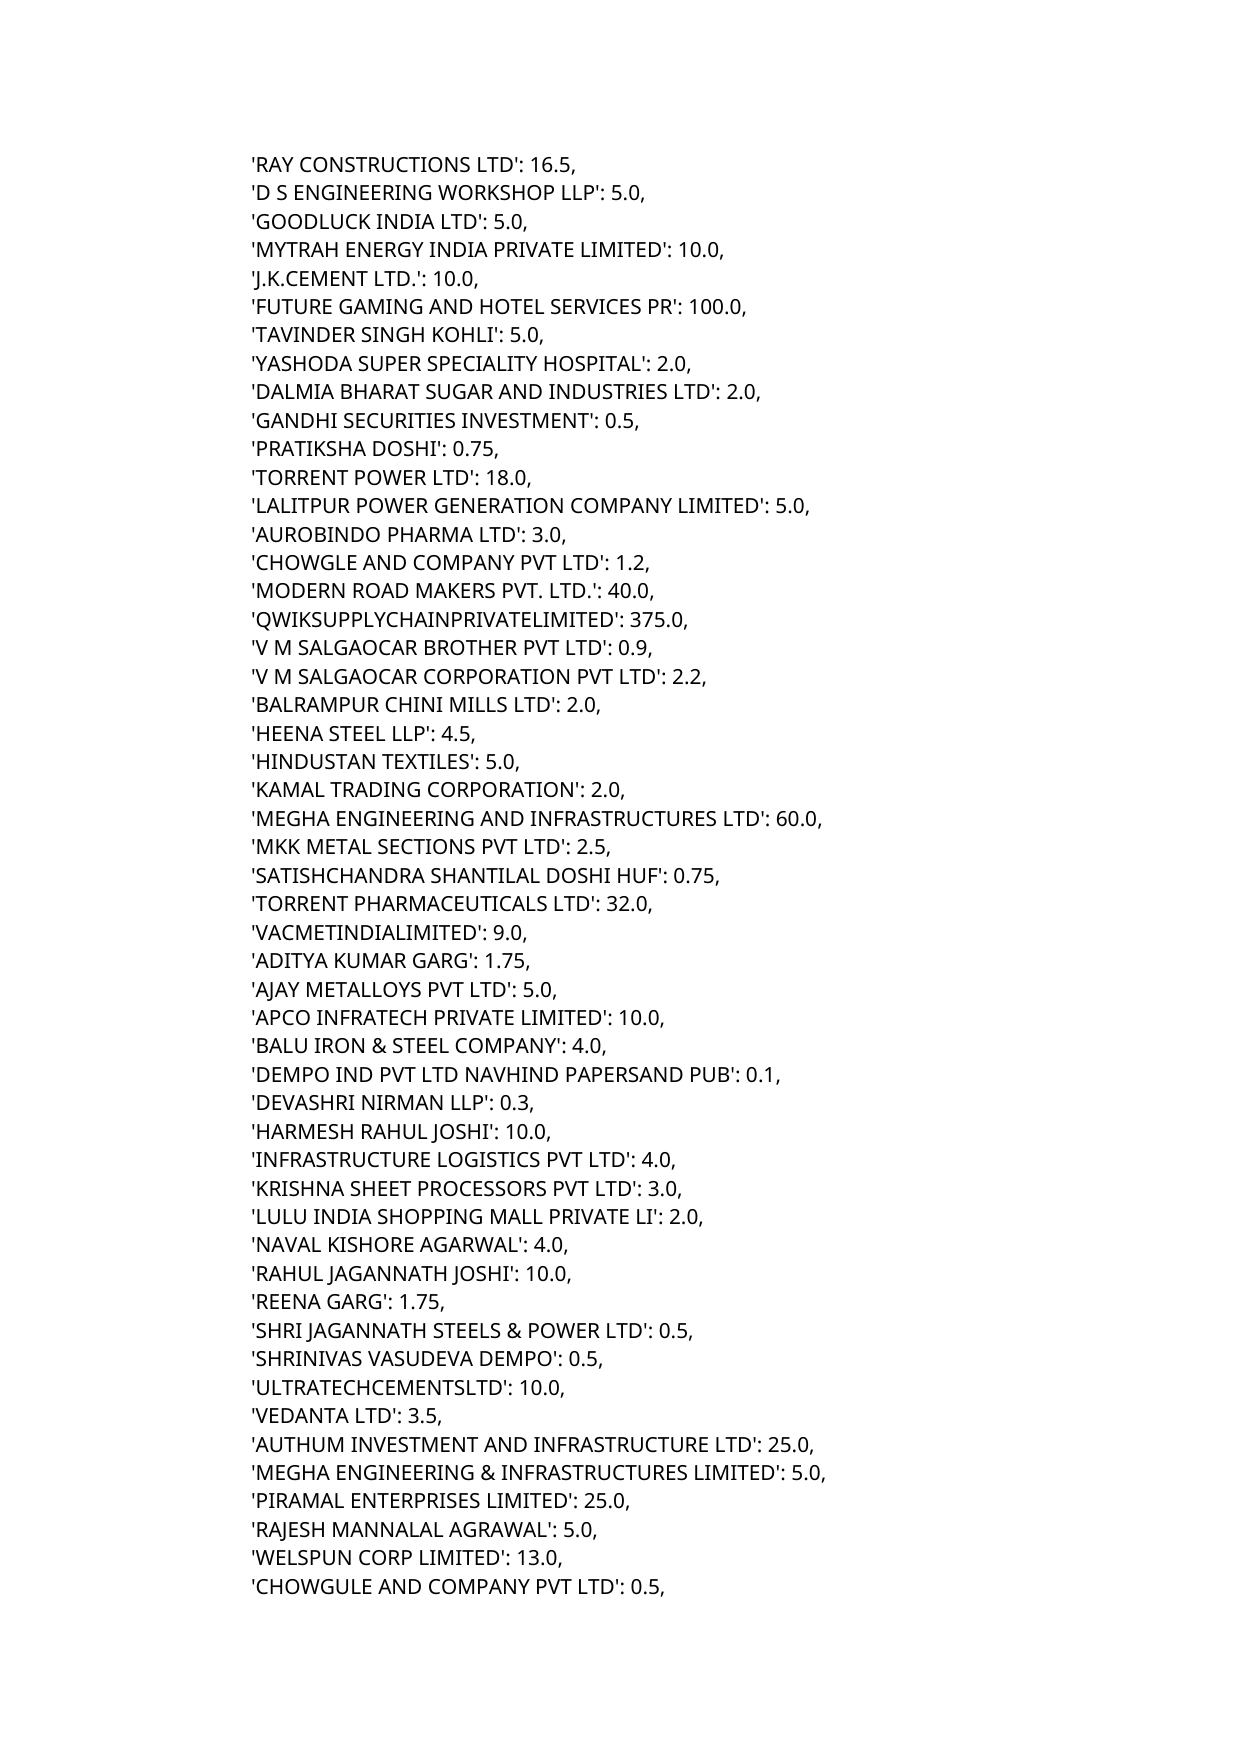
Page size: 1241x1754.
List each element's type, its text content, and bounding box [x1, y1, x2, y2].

text 'HEENA STEEL LLP': 4.5, [245, 719, 1090, 747]
text 'TAVINDER SINGH KOHLI': 5.0, [245, 321, 1090, 349]
text 'AUTHUM INVESTMENT AND INFRASTRUCTURE LTD': 25.0, [245, 1430, 1090, 1458]
text 'MKK METAL SECTIONS PVT LTD': 2.5, [245, 832, 1090, 861]
text 'BALU IRON & STEEL COMPANY': 4.0, [245, 1032, 1090, 1060]
text 'TORRENT POWER LTD': 18.0, [245, 463, 1090, 491]
text 'SHRINIVAS VASUDEVA DEMPO': 0.5, [245, 1344, 1090, 1373]
text 'D S ENGINEERING WORKSHOP LLP': 5.0, [245, 178, 1090, 207]
text 'TORRENT PHARMACEUTICALS LTD': 32.0, [245, 889, 1090, 918]
text 'MEGHA ENGINEERING AND INFRASTRUCTURES LTD': 60.0, [245, 804, 1090, 832]
text 'AJAY METALLOYS PVT LTD': 5.0, [245, 975, 1090, 1003]
text 'ADITYA KUMAR GARG': 1.75, [245, 946, 1090, 975]
text 'CHOWGULE AND COMPANY PVT LTD': 0.5, [245, 1572, 1090, 1600]
text 'QWIKSUPPLYCHAINPRIVATELIMITED': 375.0, [245, 605, 1090, 633]
text 'PIRAMAL ENTERPRISES LIMITED': 25.0, [245, 1487, 1090, 1515]
text 'AUROBINDO PHARMA LTD': 3.0, [245, 520, 1090, 548]
text 'APCO INFRATECH PRIVATE LIMITED': 10.0, [245, 1003, 1090, 1032]
text 'KAMAL TRADING CORPORATION': 2.0, [245, 776, 1090, 804]
text 'MYTRAH ENERGY INDIA PRIVATE LIMITED': 10.0, [245, 235, 1090, 264]
text 'CHOWGLE AND COMPANY PVT LTD': 1.2, [245, 548, 1090, 577]
text 'VEDANTA LTD': 3.5, [245, 1401, 1090, 1430]
text 'REENA GARG': 1.75, [245, 1287, 1090, 1316]
text 'GOODLUCK INDIA LTD': 5.0, [245, 207, 1090, 235]
text 'RAJESH MANNALAL AGRAWAL': 5.0, [245, 1515, 1090, 1543]
text 'HINDUSTAN TEXTILES': 5.0, [245, 747, 1090, 776]
text 'HARMESH RAHUL JOSHI': 10.0, [245, 1117, 1090, 1145]
text 'DALMIA BHARAT SUGAR AND INDUSTRIES LTD': 2.0, [245, 377, 1090, 406]
text 'RAHUL JAGANNATH JOSHI': 10.0, [245, 1259, 1090, 1287]
text 'YASHODA SUPER SPECIALITY HOSPITAL': 2.0, [245, 349, 1090, 377]
text 'LALITPUR POWER GENERATION COMPANY LIMITED': 5.0, [245, 491, 1090, 520]
text 'LULU INDIA SHOPPING MALL PRIVATE LI': 2.0, [245, 1202, 1090, 1231]
text 'FUTURE GAMING AND HOTEL SERVICES PR': 100.0, [245, 292, 1090, 321]
text 'RAY CONSTRUCTIONS LTD': 16.5, [245, 150, 1090, 178]
text 'V M SALGAOCAR CORPORATION PVT LTD': 2.2, [245, 662, 1090, 690]
text 'V M SALGAOCAR BROTHER PVT LTD': 0.9, [245, 633, 1090, 662]
text 'SHRI JAGANNATH STEELS & POWER LTD': 0.5, [245, 1316, 1090, 1344]
text 'BALRAMPUR CHINI MILLS LTD': 2.0, [245, 690, 1090, 719]
text 'MODERN ROAD MAKERS PVT. LTD.': 40.0, [245, 577, 1090, 605]
text 'GANDHI SECURITIES INVESTMENT': 0.5, [245, 406, 1090, 434]
text 'DEVASHRI NIRMAN LLP': 0.3, [245, 1088, 1090, 1117]
text 'WELSPUN CORP LIMITED': 13.0, [245, 1543, 1090, 1572]
text 'PRATIKSHA DOSHI': 0.75, [245, 434, 1090, 463]
text 'MEGHA ENGINEERING & INFRASTRUCTURES LIMITED': 5.0, [245, 1458, 1090, 1487]
text 'ULTRATECHCEMENTSLTD': 10.0, [245, 1373, 1090, 1401]
text 'NAVAL KISHORE AGARWAL': 4.0, [245, 1231, 1090, 1259]
text 'SATISHCHANDRA SHANTILAL DOSHI HUF': 0.75, [245, 861, 1090, 889]
text 'DEMPO IND PVT LTD NAVHIND PAPERSAND PUB': 0.1, [245, 1060, 1090, 1088]
text 'KRISHNA SHEET PROCESSORS PVT LTD': 3.0, [245, 1174, 1090, 1202]
text 'INFRASTRUCTURE LOGISTICS PVT LTD': 4.0, [245, 1145, 1090, 1174]
text 'VACMETINDIALIMITED': 9.0, [245, 918, 1090, 946]
text 'J.K.CEMENT LTD.': 10.0, [245, 264, 1090, 292]
